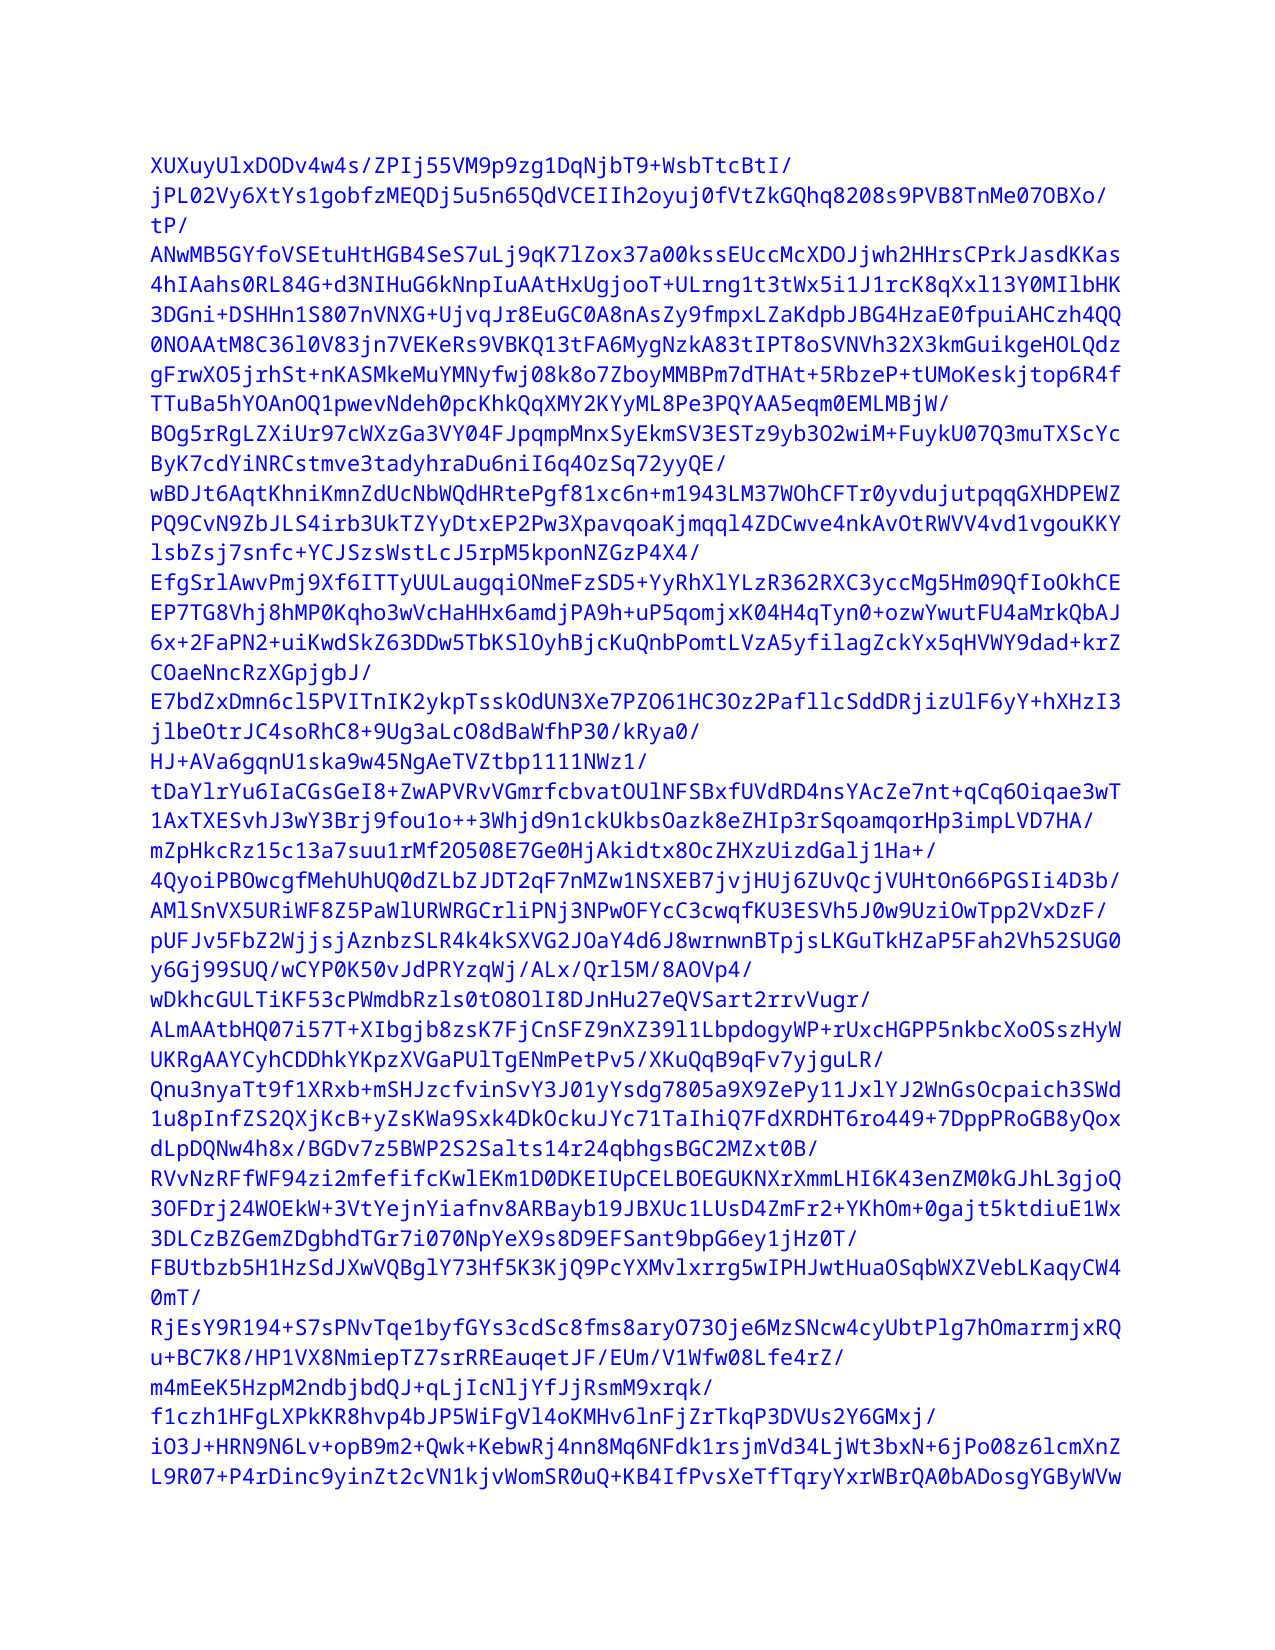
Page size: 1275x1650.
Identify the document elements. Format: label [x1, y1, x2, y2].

text [150, 150, 1125, 1491]
